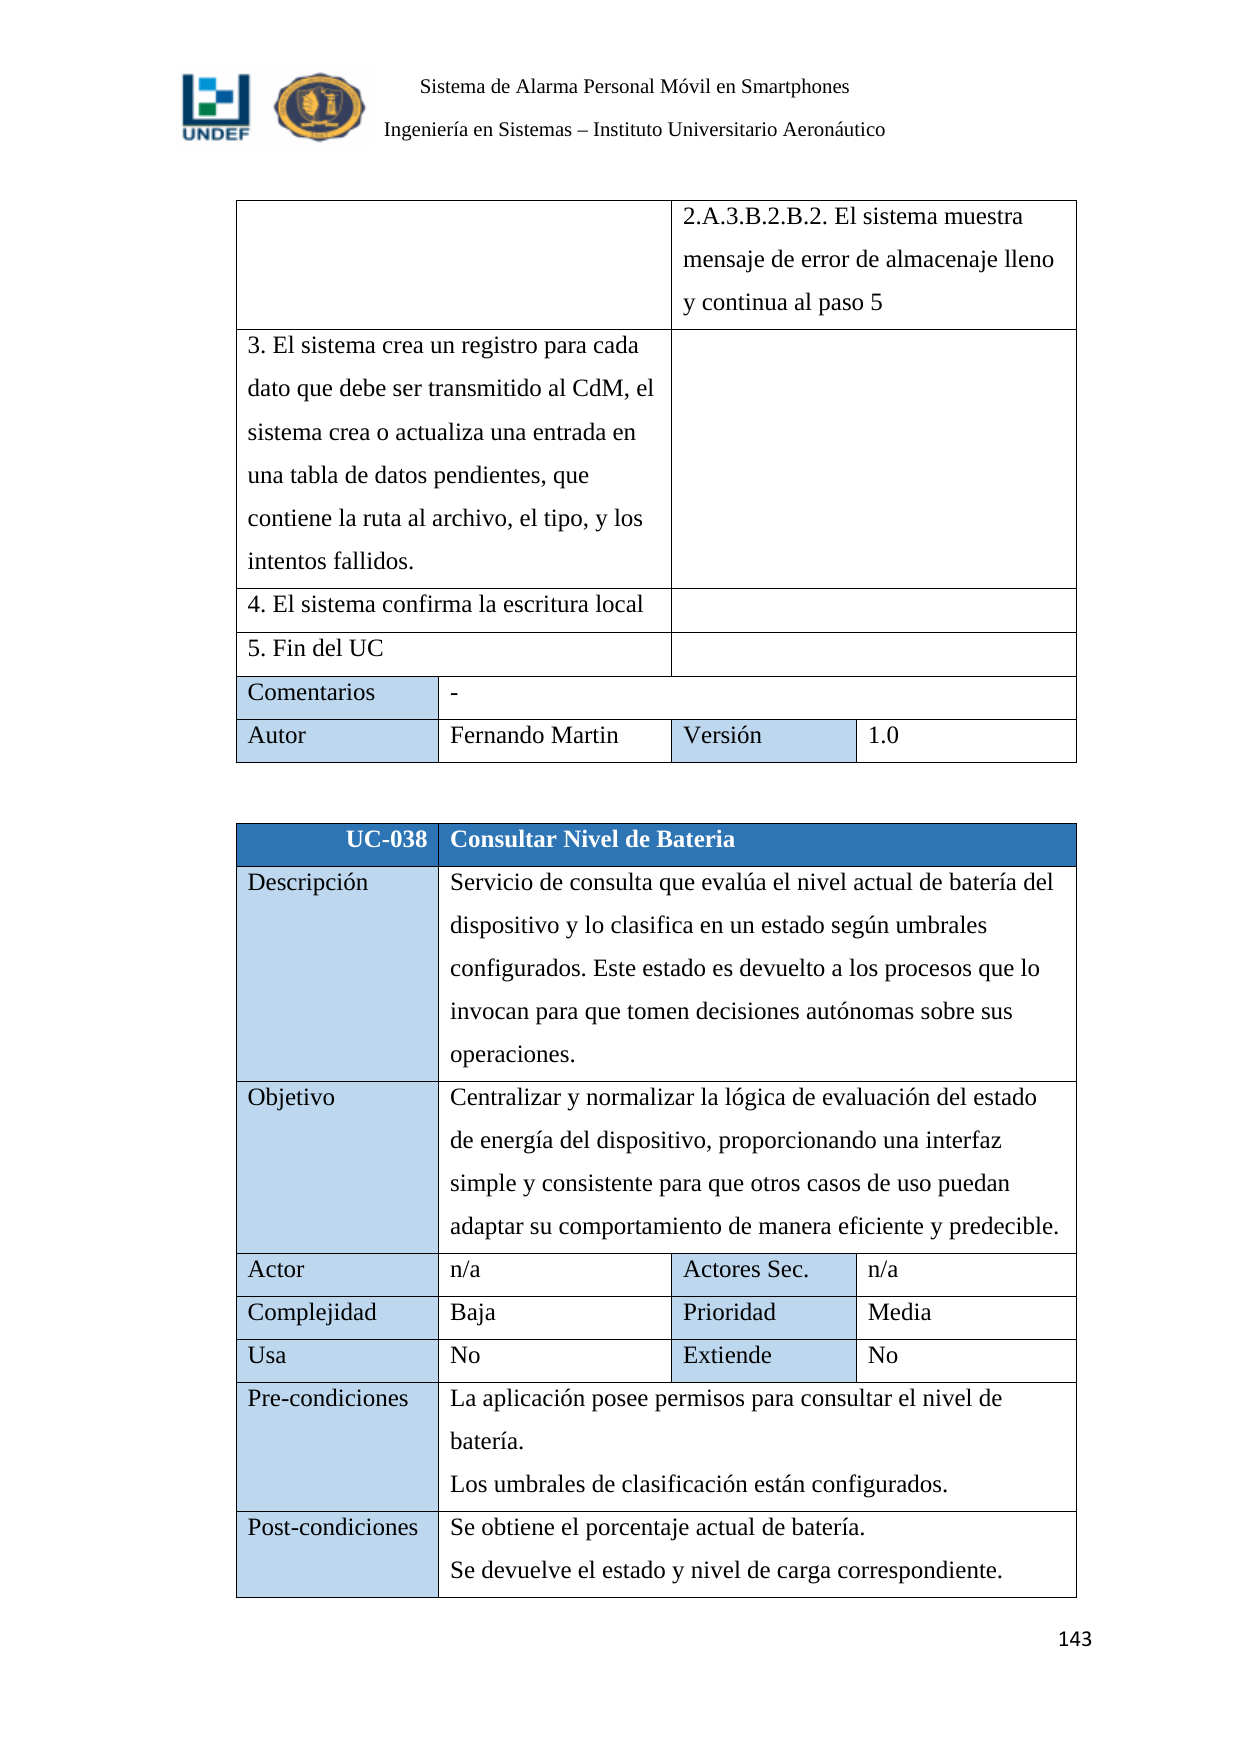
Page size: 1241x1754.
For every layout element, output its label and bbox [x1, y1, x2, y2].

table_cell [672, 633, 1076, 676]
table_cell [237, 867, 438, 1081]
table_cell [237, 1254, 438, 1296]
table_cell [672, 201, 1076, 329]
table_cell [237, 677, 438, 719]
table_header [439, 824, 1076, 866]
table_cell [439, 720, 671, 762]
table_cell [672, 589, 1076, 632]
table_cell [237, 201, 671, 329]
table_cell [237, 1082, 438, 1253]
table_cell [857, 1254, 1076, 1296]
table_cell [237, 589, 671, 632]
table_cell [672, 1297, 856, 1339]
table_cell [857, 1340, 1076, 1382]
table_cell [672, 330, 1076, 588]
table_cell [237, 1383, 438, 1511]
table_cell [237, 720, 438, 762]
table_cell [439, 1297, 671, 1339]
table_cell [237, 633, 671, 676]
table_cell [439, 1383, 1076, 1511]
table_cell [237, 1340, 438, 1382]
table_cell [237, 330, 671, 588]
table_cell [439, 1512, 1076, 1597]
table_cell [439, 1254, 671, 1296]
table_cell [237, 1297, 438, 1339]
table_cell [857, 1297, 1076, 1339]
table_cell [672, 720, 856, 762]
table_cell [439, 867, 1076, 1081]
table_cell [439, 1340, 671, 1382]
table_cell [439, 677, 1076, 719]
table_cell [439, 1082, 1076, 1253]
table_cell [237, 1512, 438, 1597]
picture [177, 68, 373, 147]
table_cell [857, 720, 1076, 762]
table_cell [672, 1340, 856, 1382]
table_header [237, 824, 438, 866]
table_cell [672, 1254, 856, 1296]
